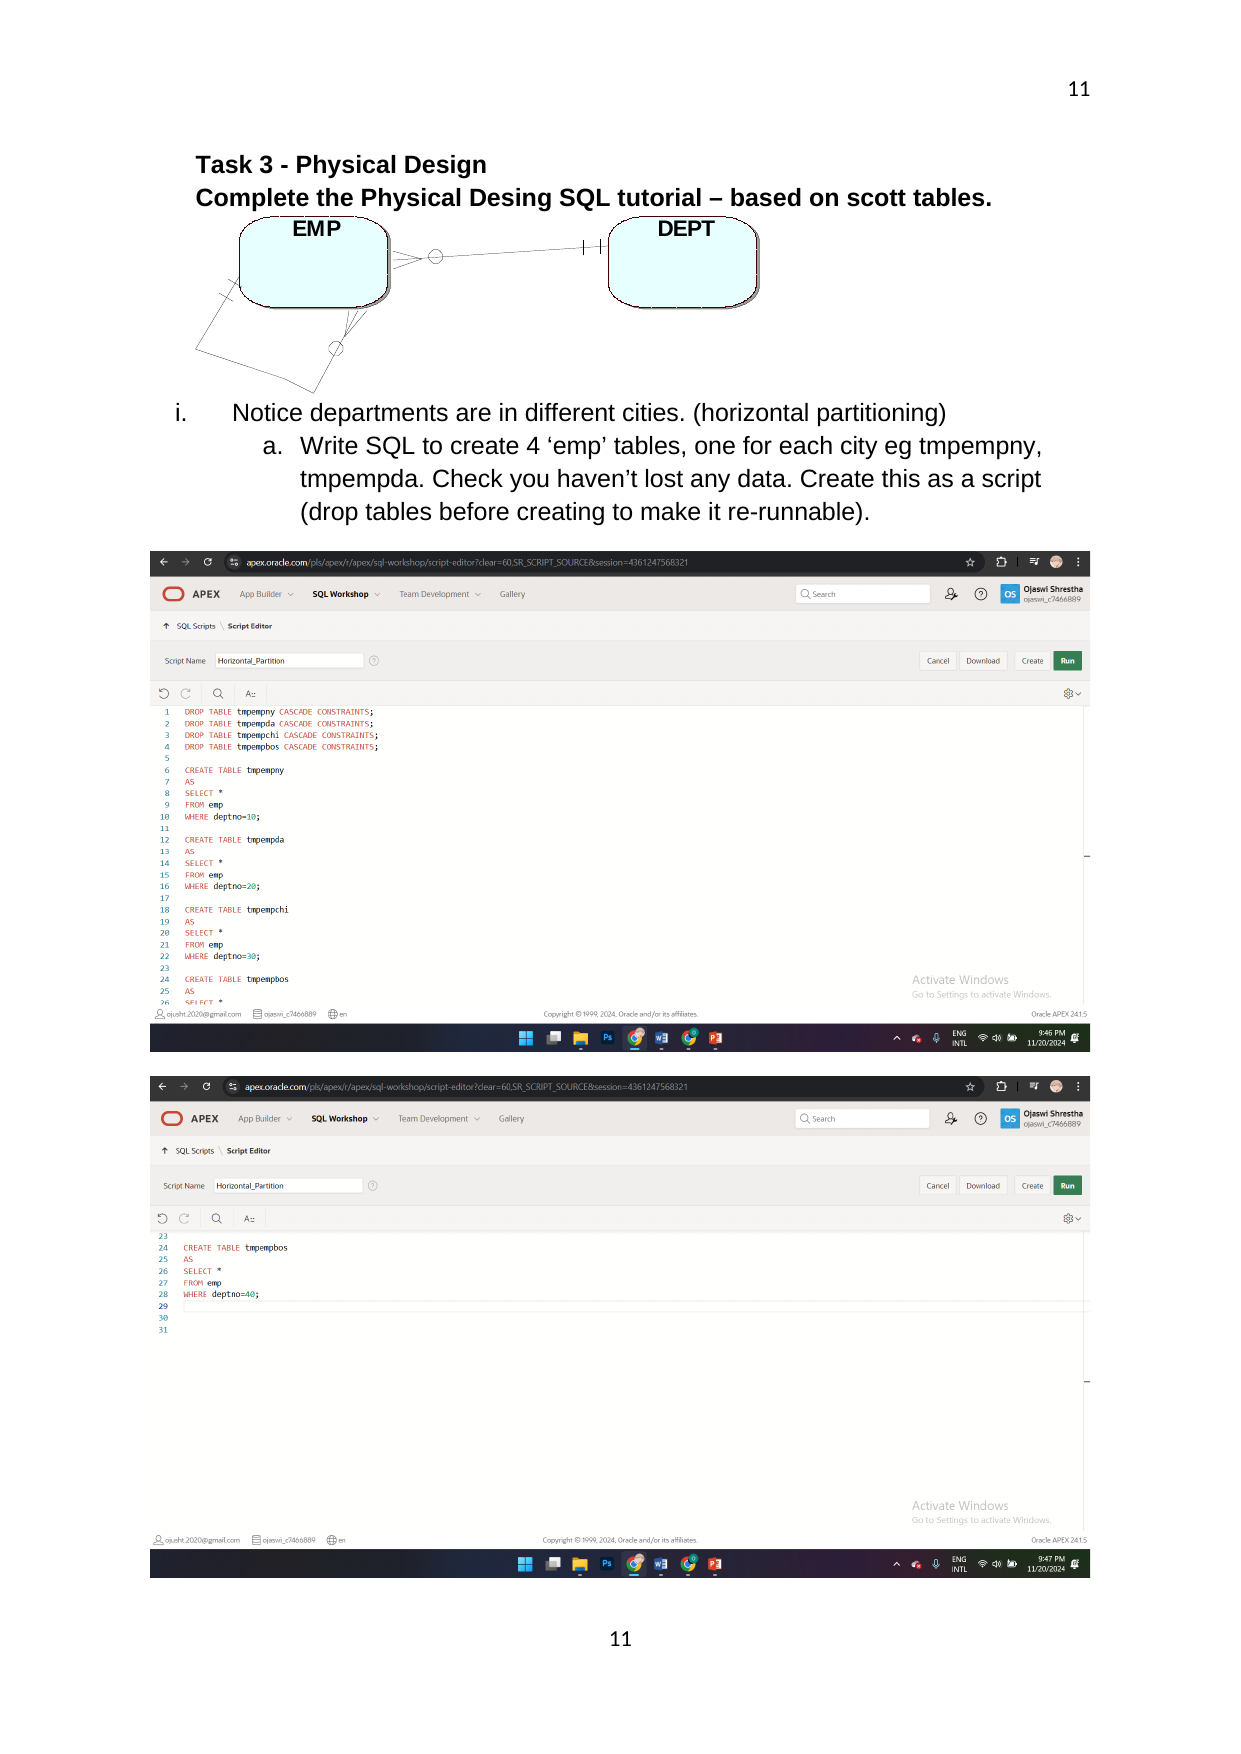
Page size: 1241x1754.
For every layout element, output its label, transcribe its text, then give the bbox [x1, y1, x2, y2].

picture [150, 551, 1091, 1052]
list Notice departments are in different cities. (horizontal partitioning) [187, 398, 1090, 427]
picture [150, 1076, 1091, 1578]
list Write SQL to create 4 ‘emp’ tables, one for each city eg tmpempny, tmpempda. Check you haven’t lost any data. Create this as a script (drop tables before creating to make it re-runnable). [262, 431, 1090, 526]
list Complete the Physical Desing SQL tutorial – based on scott tables. [195, 183, 1090, 212]
list Task 3 - Physical Design [195, 150, 1090, 179]
